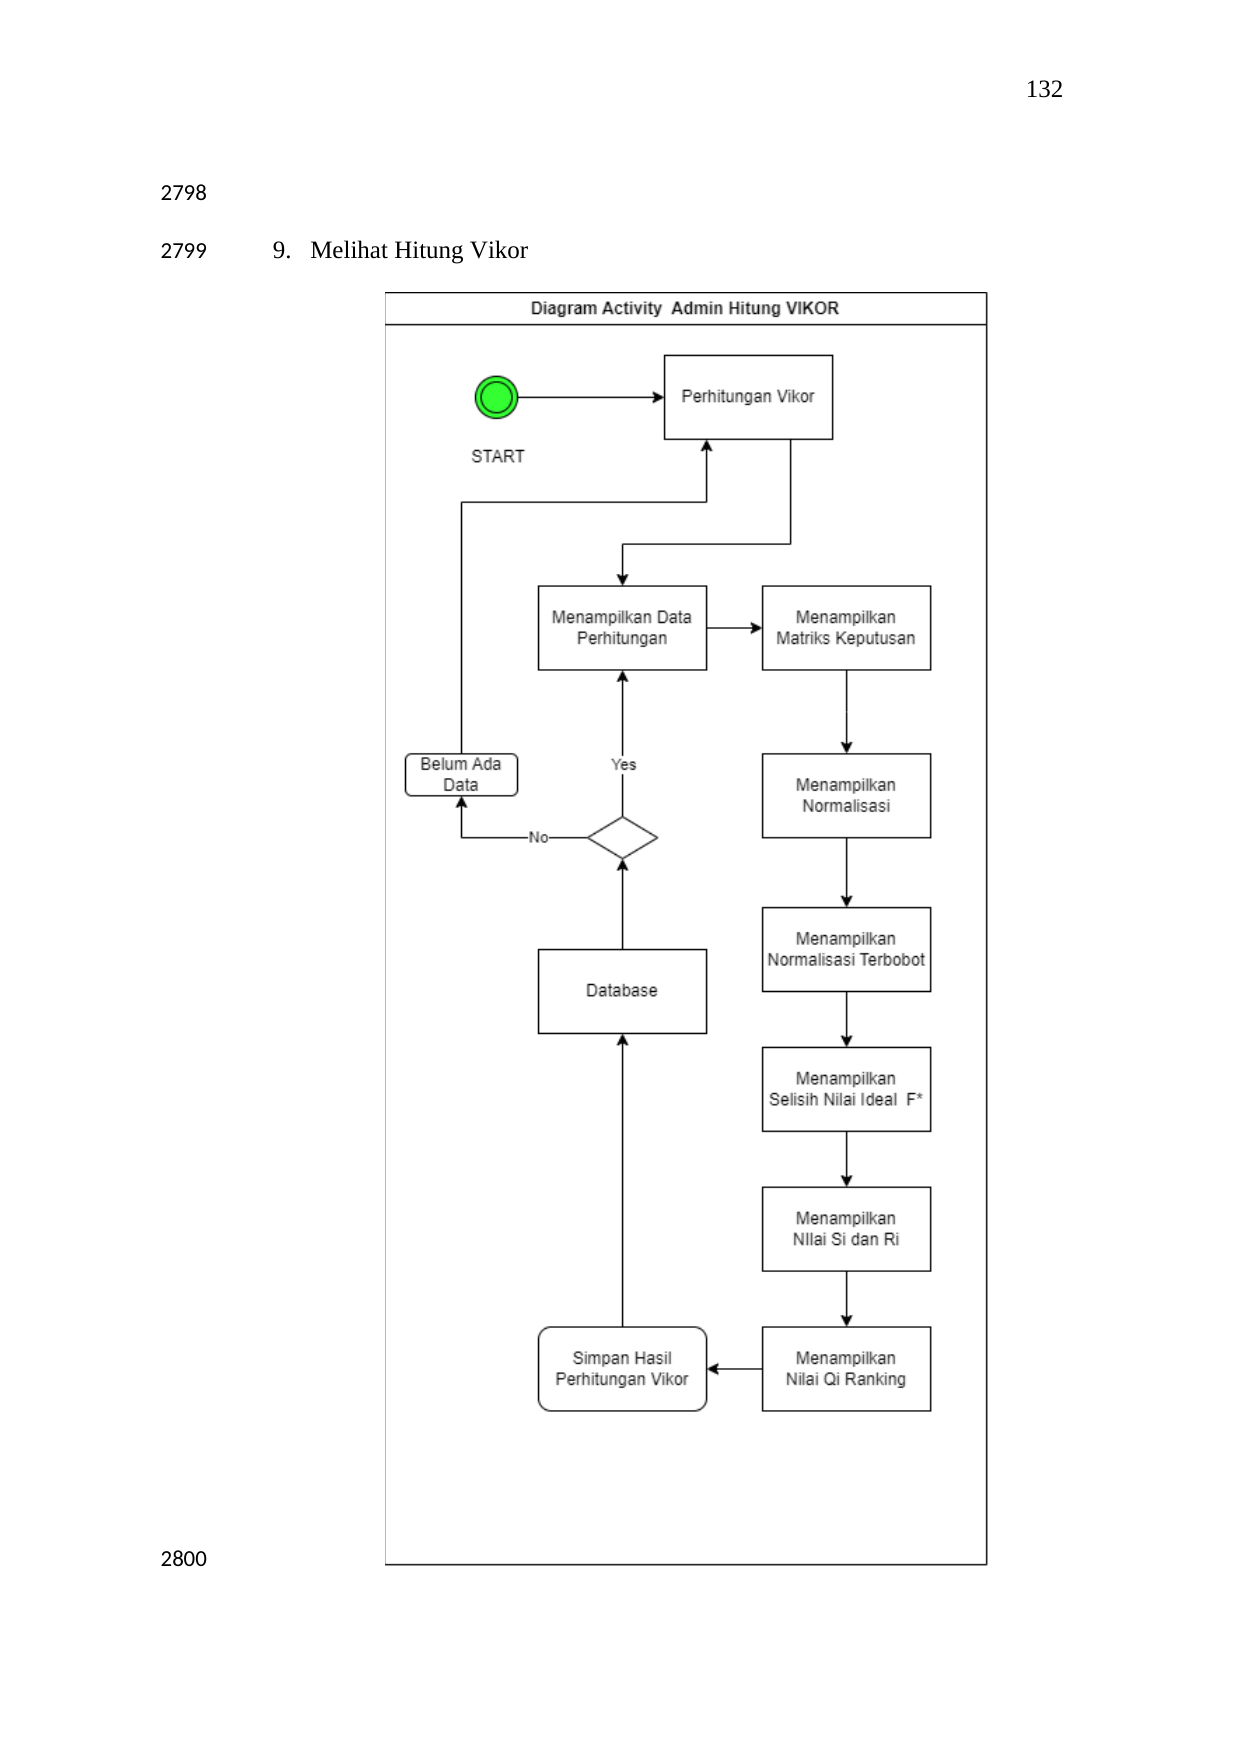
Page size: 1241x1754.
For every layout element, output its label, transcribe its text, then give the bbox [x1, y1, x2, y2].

list Melihat Hitung Vikor [273, 235, 1063, 263]
picture [385, 292, 989, 1567]
